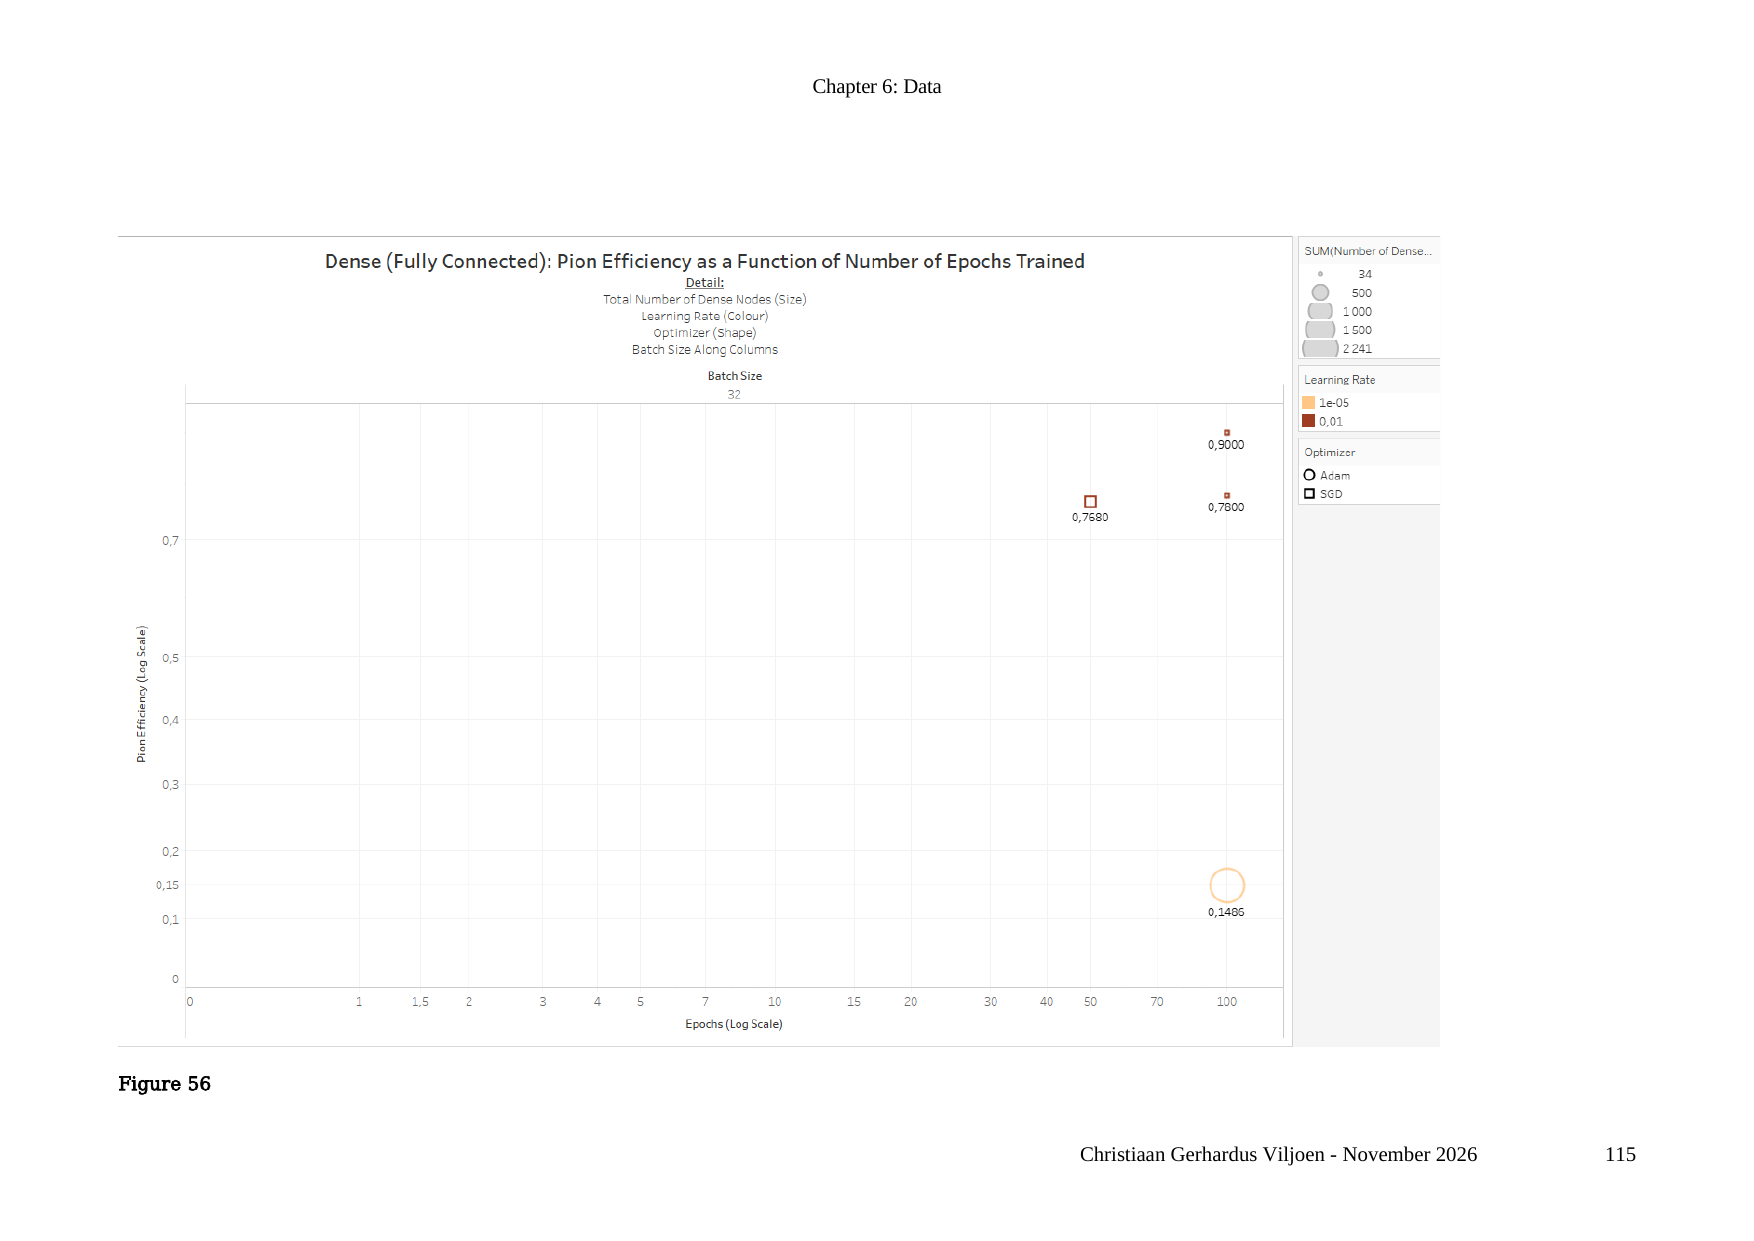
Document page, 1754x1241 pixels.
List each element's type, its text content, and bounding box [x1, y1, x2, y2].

picture [118, 236, 1441, 1047]
